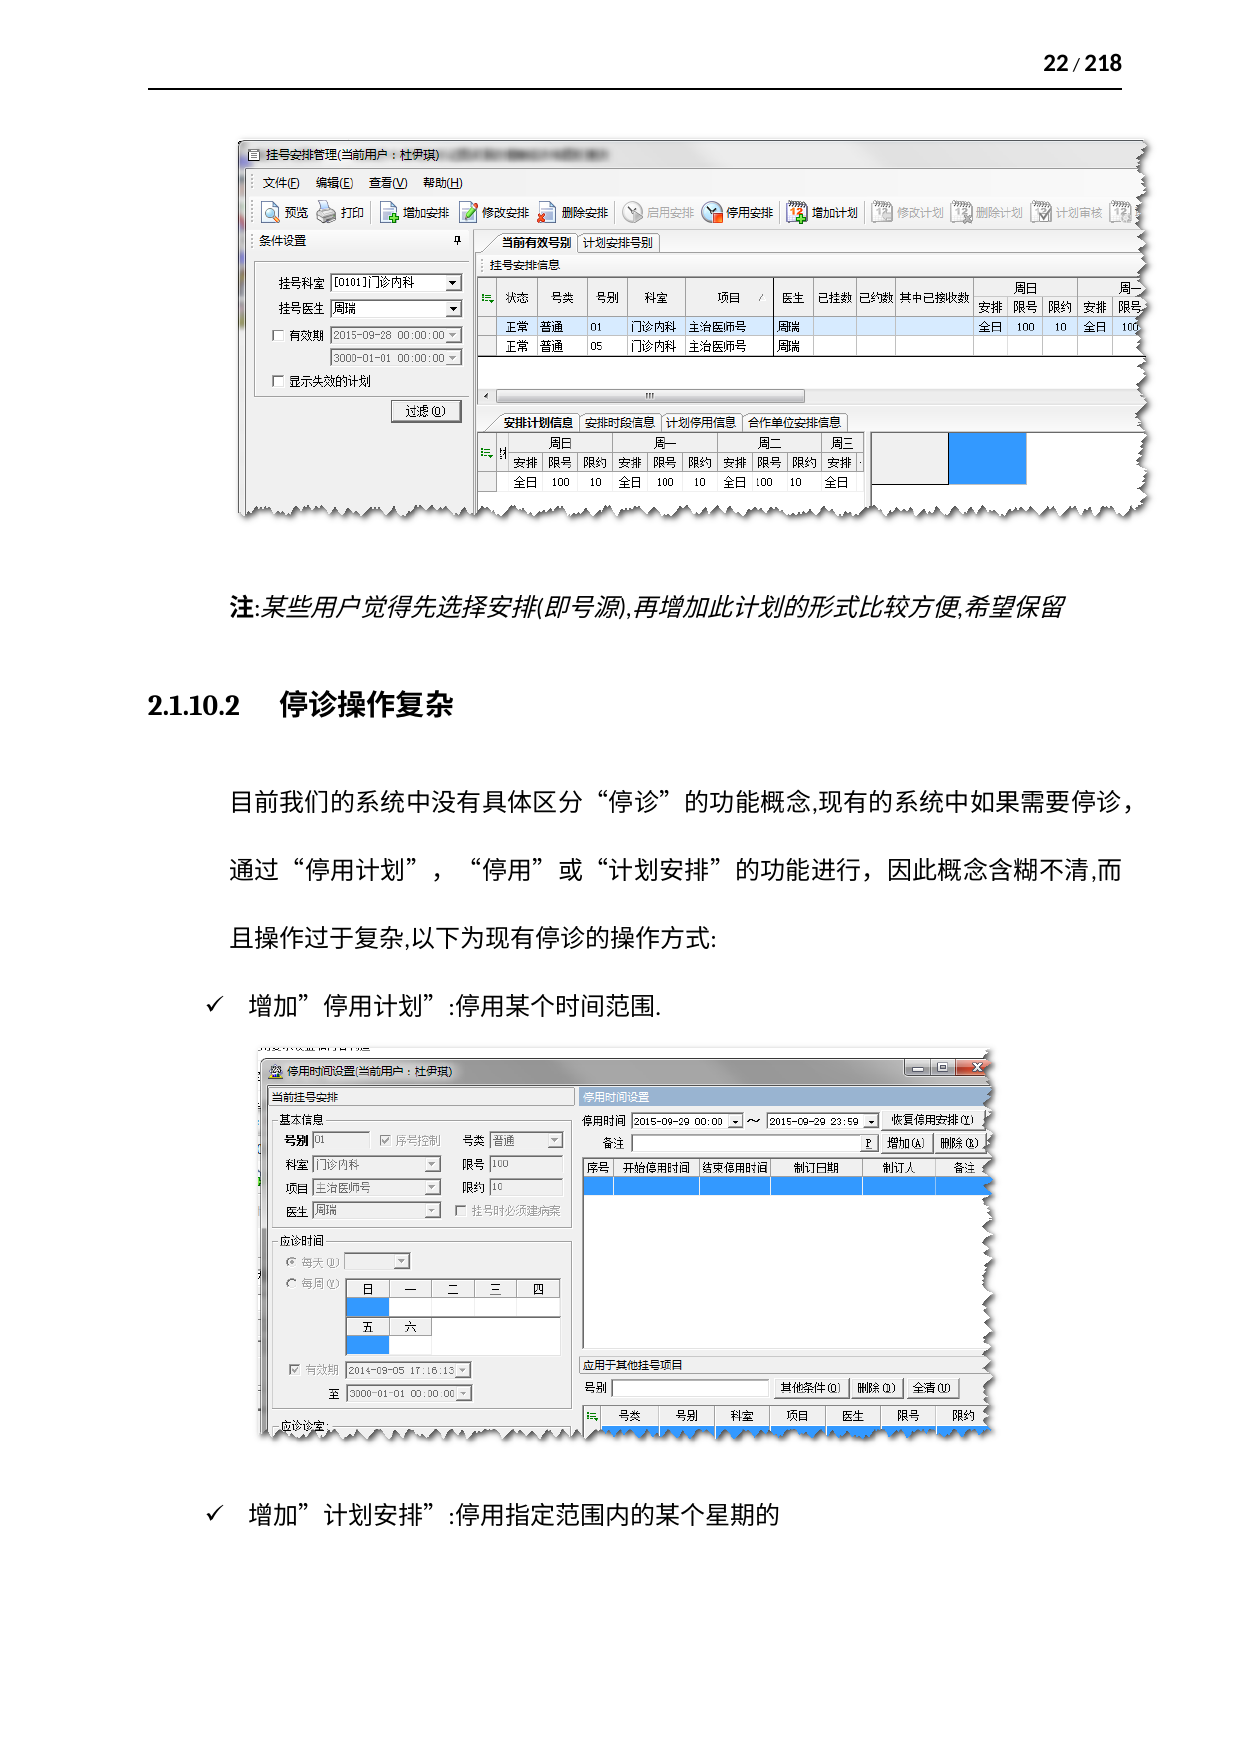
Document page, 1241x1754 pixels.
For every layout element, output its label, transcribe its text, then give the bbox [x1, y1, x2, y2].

text 目前我们的系统中没有具体区分“停诊”的功能概念,现有的系统中如果需要停诊，通过“停用计划”，“停用”或“计划安排”的功能进行，因此概念含糊不清,而且操作过于复杂,以下为现有停诊的操作方式: [229, 767, 1122, 970]
list 注:某些用户觉得先选择安排(即号源),再增加此计划的形式比较方便,希望保留 [229, 571, 1122, 639]
picture [248, 1038, 1008, 1454]
list 增加”计划安排”:停用指定范围内的某个星期的 [204, 1480, 1122, 1548]
subtitle 停诊操作复杂 [148, 668, 1122, 736]
list 增加”停用计划”:停用某个时间范围. [204, 970, 1122, 1038]
picture [228, 130, 1163, 532]
